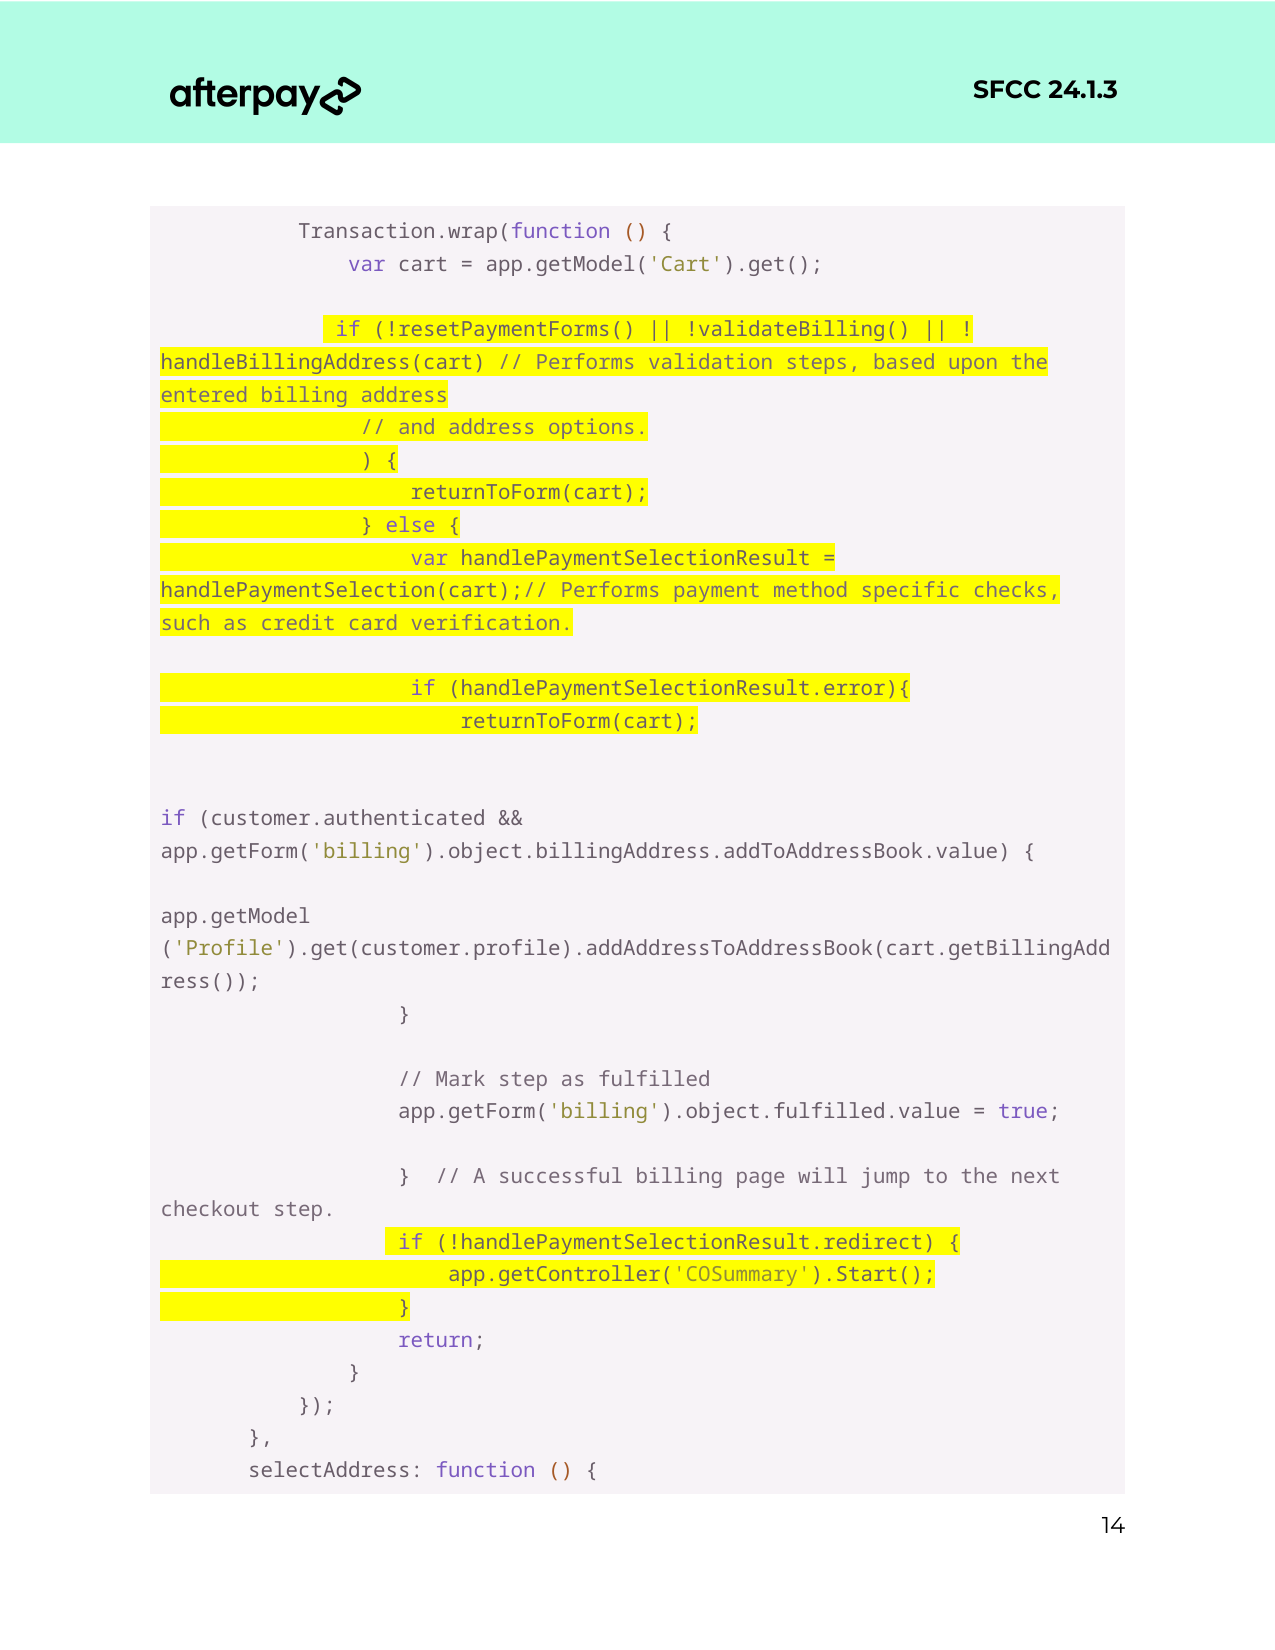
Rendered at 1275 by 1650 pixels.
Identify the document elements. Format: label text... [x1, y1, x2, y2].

picture [134, 48, 397, 144]
